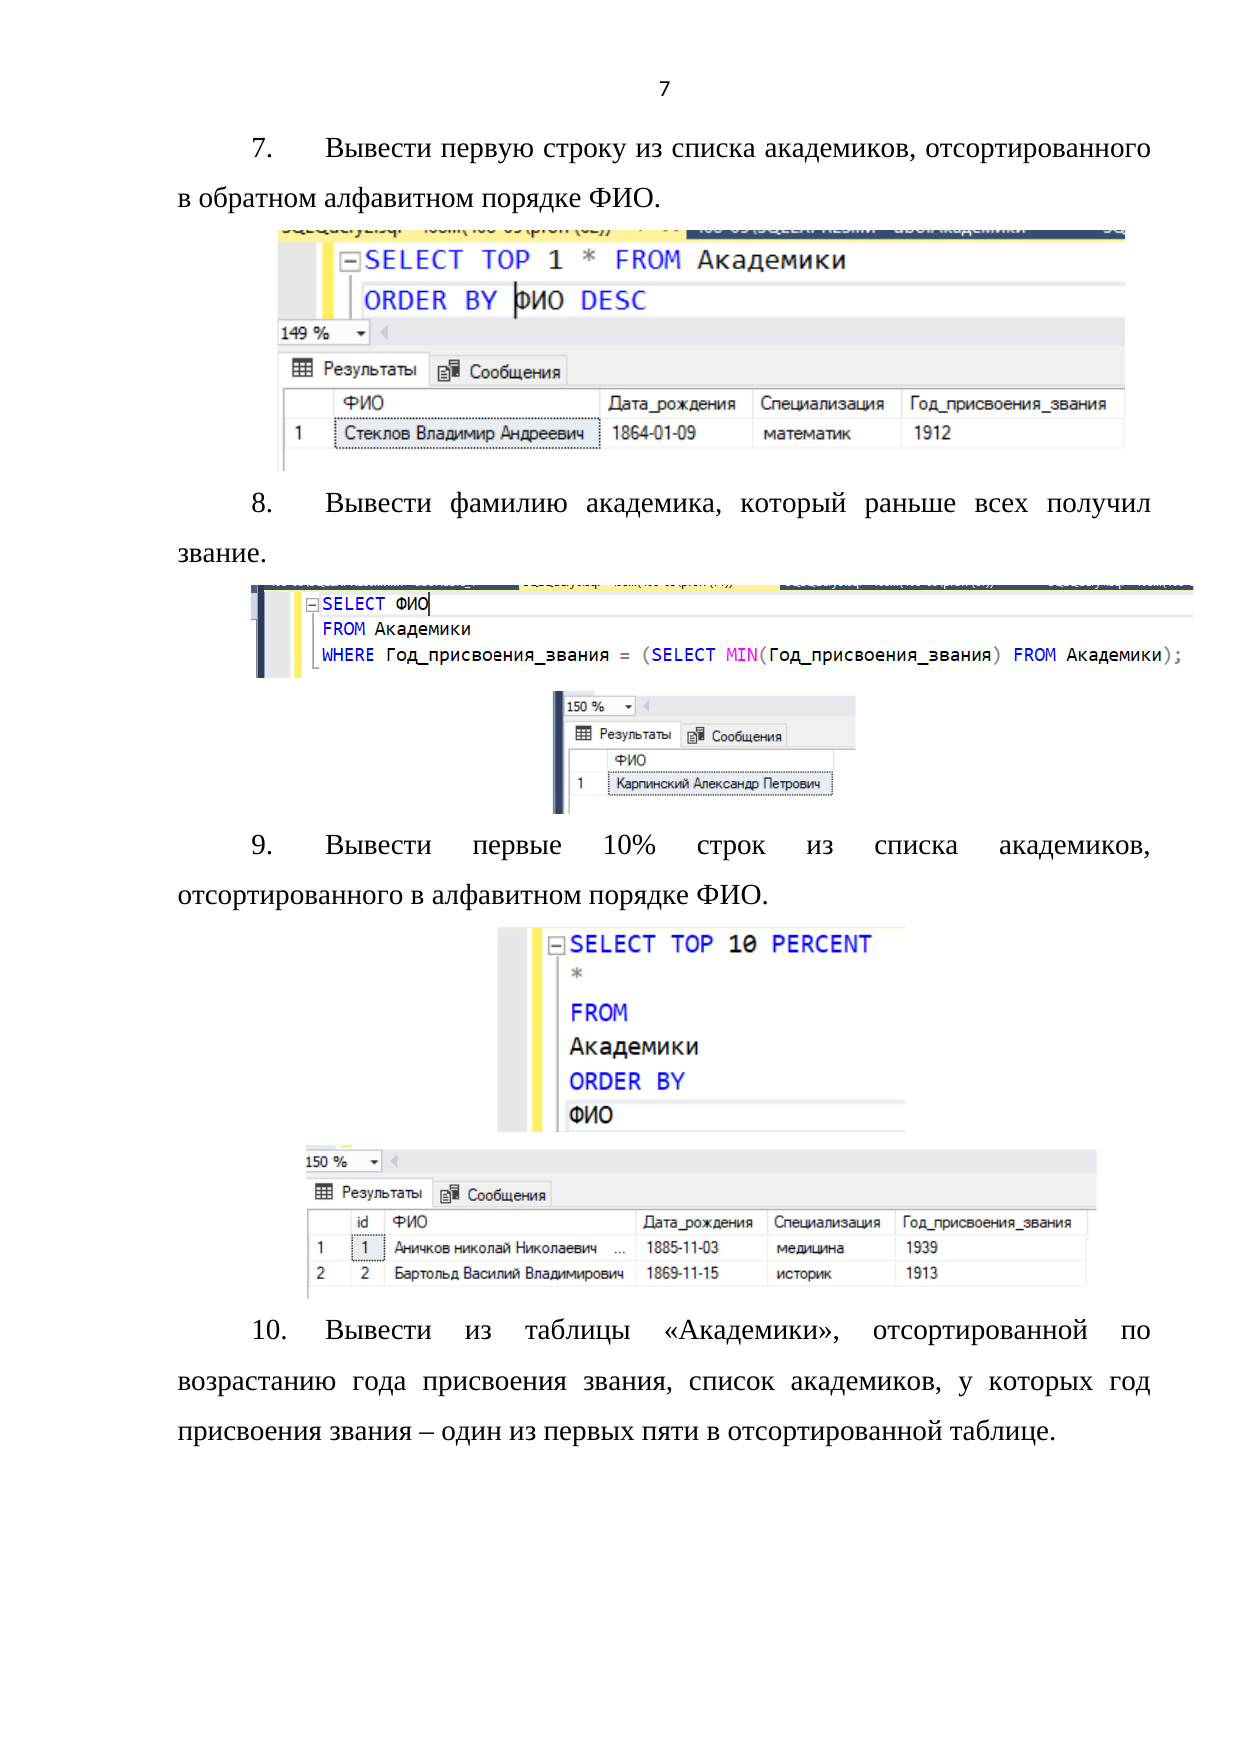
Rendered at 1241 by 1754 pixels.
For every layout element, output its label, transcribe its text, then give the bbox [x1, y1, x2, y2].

list Вывести первые 10% строк из списка академиков, отсортированного в алфавитном порядке ФИО. [177, 827, 1152, 911]
picture [306, 1145, 1097, 1299]
picture [251, 585, 1194, 678]
list Вывести фамилию академика, который раньше всех получил звание. [177, 485, 1152, 569]
list Вывести первую строку из списка академиков, отсортированного в обратном алфавитном порядке ФИО. [177, 130, 1152, 214]
picture [277, 230, 1126, 471]
picture [547, 691, 856, 814]
list Вывести из таблицы «Академики», отсортированной по возрастанию года присвоения звания, список академиков, у которых год присвоения звания – один из первых пяти в отсортированной таблице. [177, 1312, 1152, 1447]
picture [497, 927, 905, 1132]
